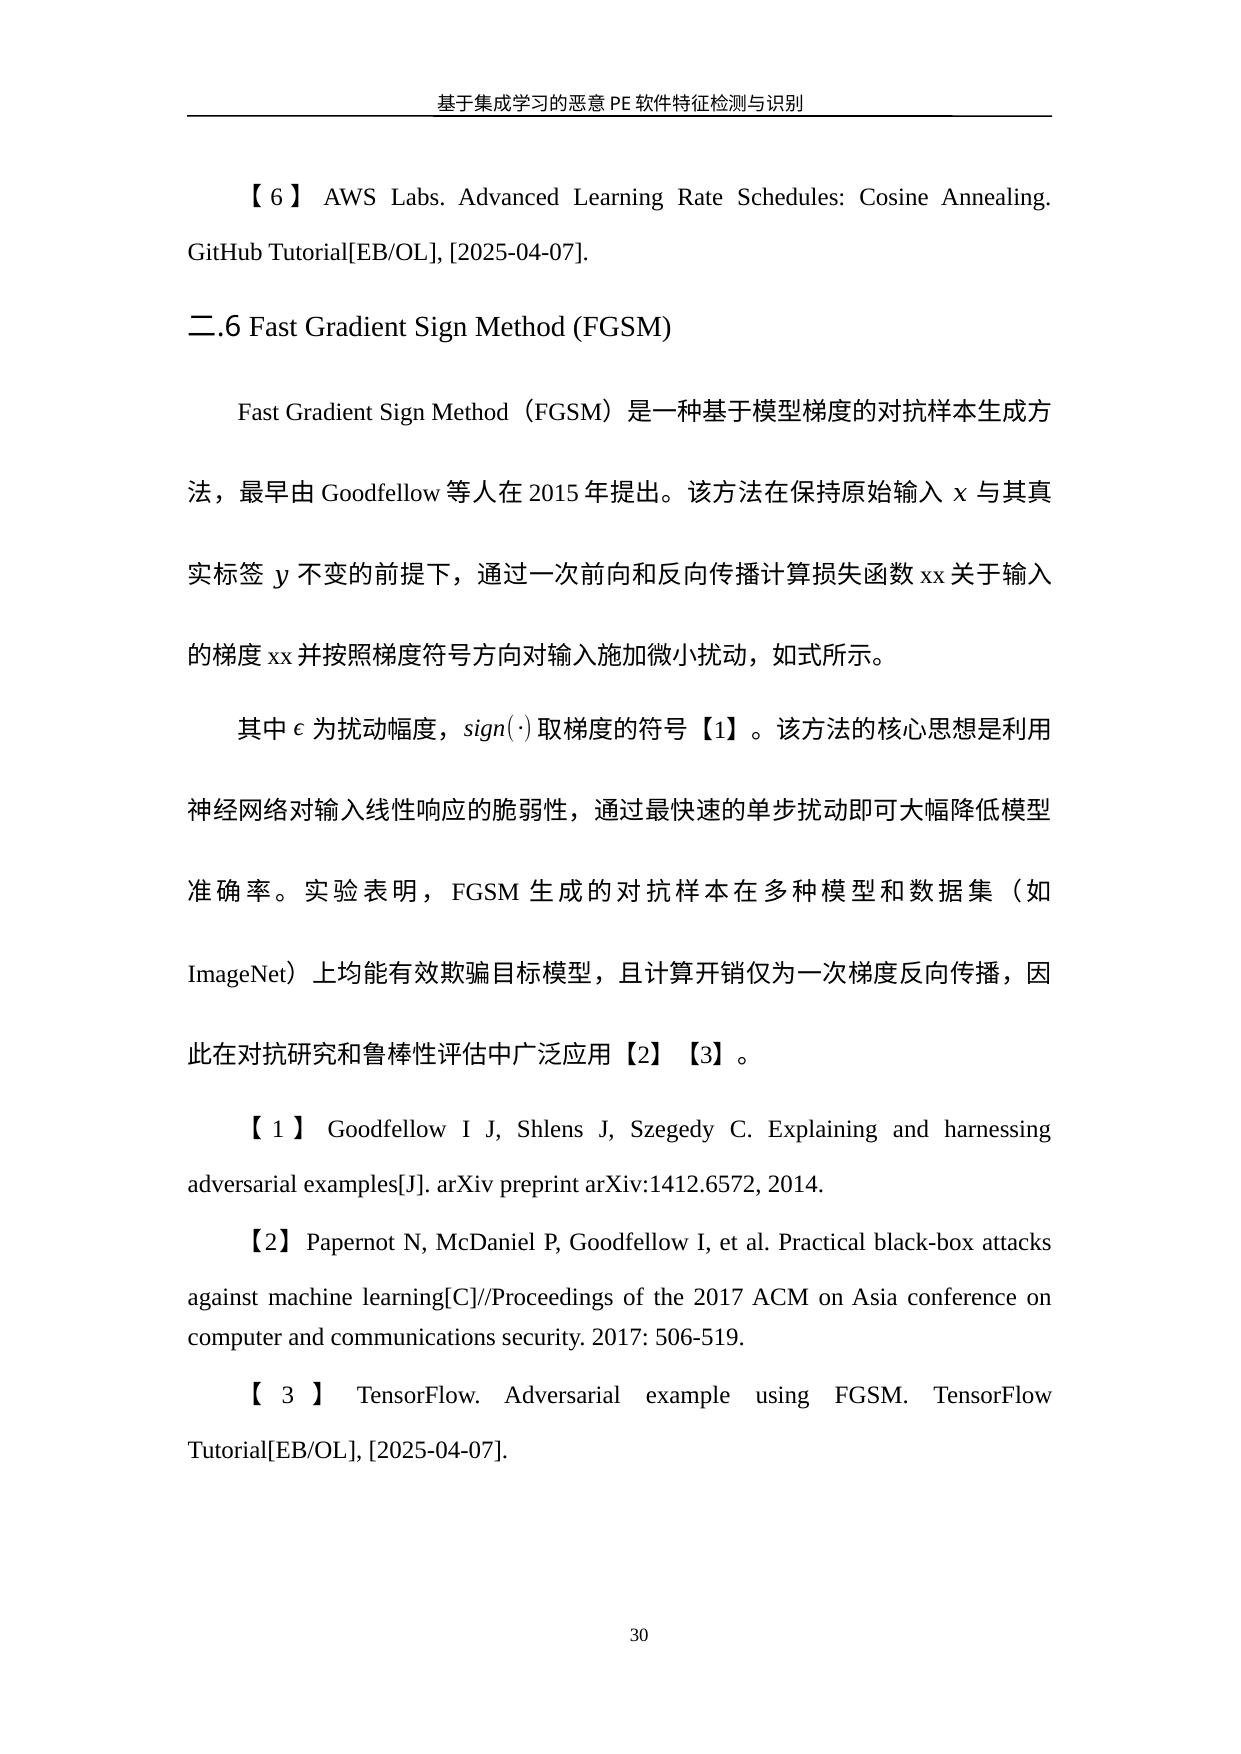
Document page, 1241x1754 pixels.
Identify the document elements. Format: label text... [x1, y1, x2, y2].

text 【2】Papernot N, McDaniel P, Goodfellow I, et al. Practical black-box attacks against machine learning[C]//Proceedings of the 2017 ACM on Asia conference on computer and communications security. 2017: 506-519. [187, 1207, 1053, 1353]
text 其中 为扰动幅度， 取梯度的符号【1】。该方法的核心思想是利用神经网络对输入线性响应的脆弱性，通过最快速的单步扰动即可大幅降低模型准确率。实验表明，FGSM生成的对抗样本在多种模型和数据集（如ImageNet）上均能有效欺骗目标模型，且计算开销仅为一次梯度反向传播，因此在对抗研究和鲁棒性评估中广泛应用【2】【3】。 [187, 695, 1053, 1085]
text 【6】AWS Labs. Advanced Learning Rate Schedules: Cosine Annealing. GitHub Tutorial[EB/OL], [2025-04-07]. [187, 162, 1053, 268]
subtitle Fast Gradient Sign Method (FGSM) [187, 291, 1053, 356]
text 【3】TensorFlow. Adversarial example using FGSM. TensorFlow Tutorial[EB/OL], [2025-04-07]. [187, 1360, 1053, 1466]
text 【1】Goodfellow I J, Shlens J, Szegedy C. Explaining and harnessing adversarial examples[J]. arXiv preprint arXiv:1412.6572, 2014. [187, 1094, 1053, 1200]
text Fast Gradient Sign Method（FGSM）是一种基于模型梯度的对抗样本生成方法，最早由Goodfellow等人在2015年提出。该方法在保持原始输入 𝑥 与其真实标签 𝑦 不变的前提下，通过一次前向和反向传播计算损失函数xx关于输入的梯度xx并按照梯度符号方向对输入施加微小扰动，如式所示。 [187, 377, 1053, 686]
